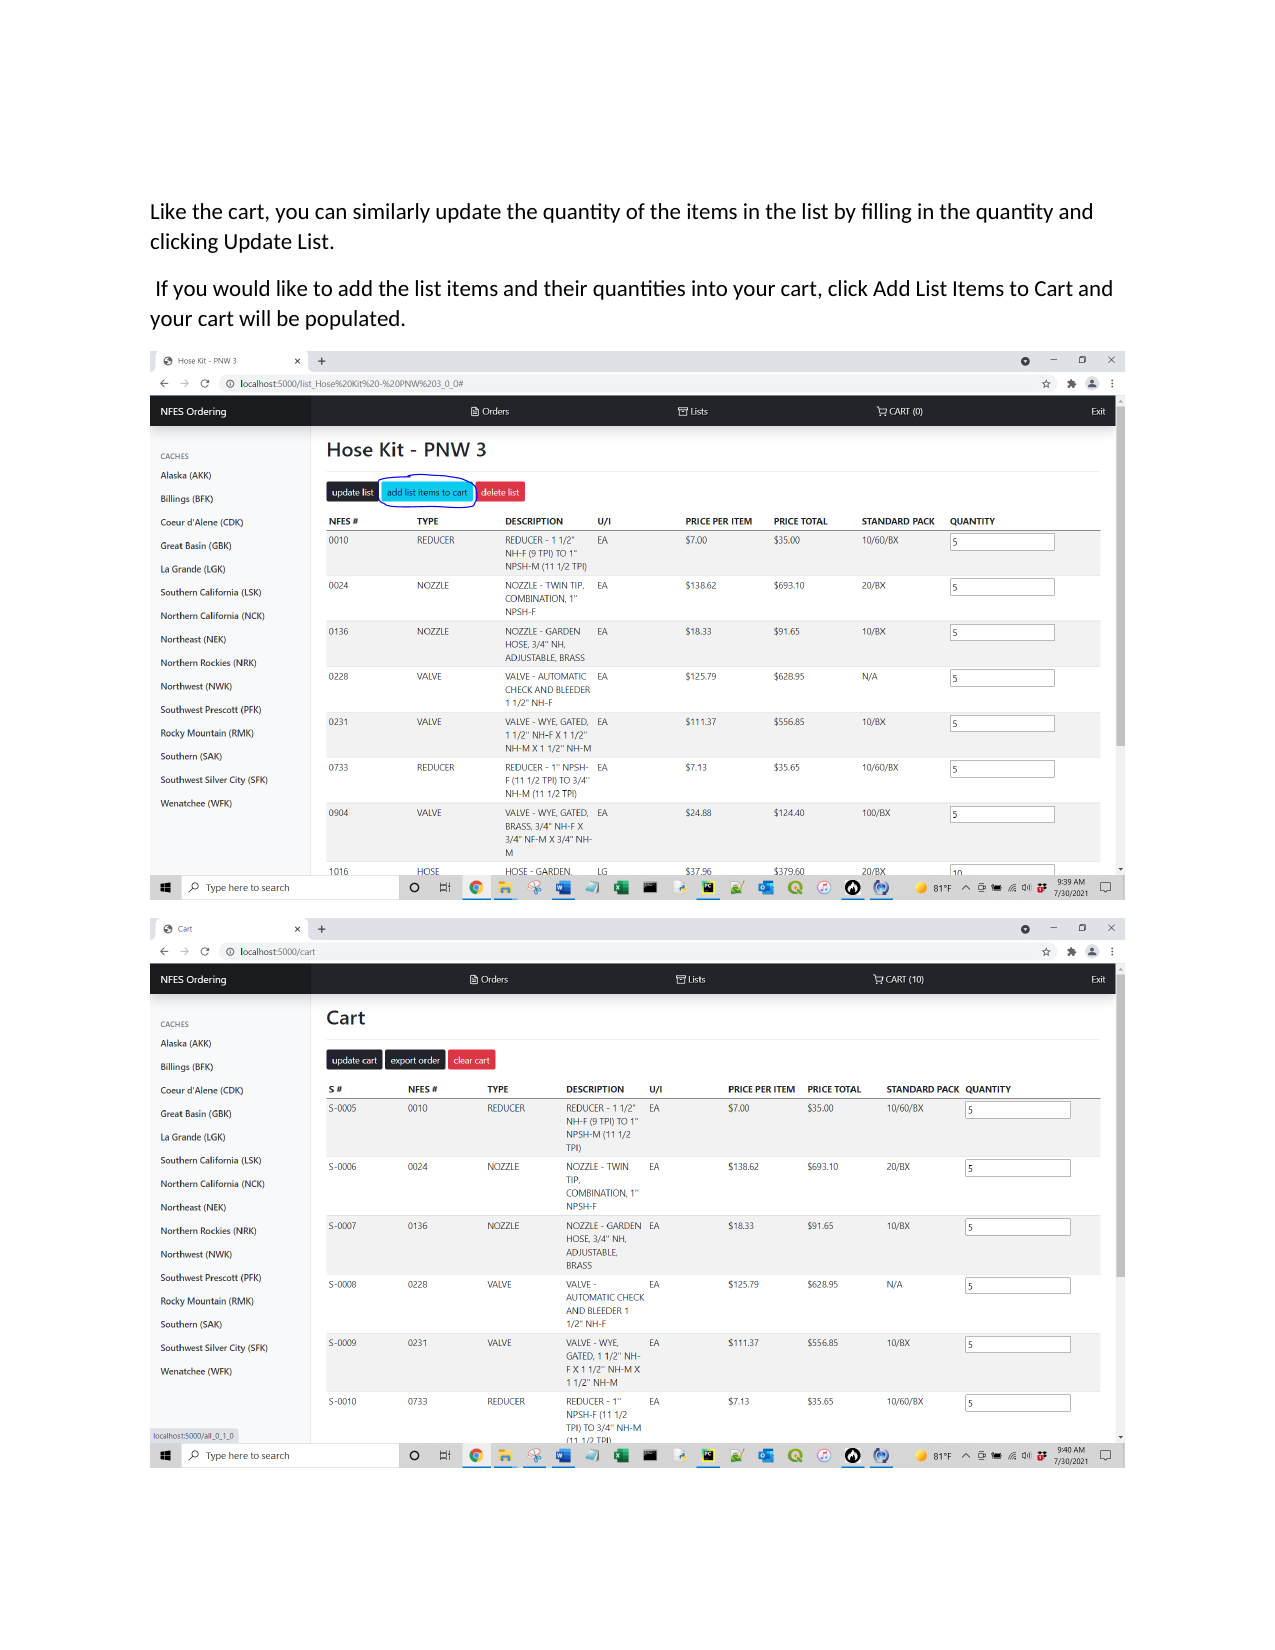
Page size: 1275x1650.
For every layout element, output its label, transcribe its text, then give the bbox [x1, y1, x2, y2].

picture [150, 918, 1125, 1468]
picture [150, 351, 1125, 900]
text If you would like to add the list items and their quantities into your cart, click Add List Items to Cart and your cart will be populated. [150, 274, 1125, 332]
text Like the cart, you can similarly update the quantity of the items in the list by filling in the quantity and clicking Update List. [150, 197, 1125, 255]
